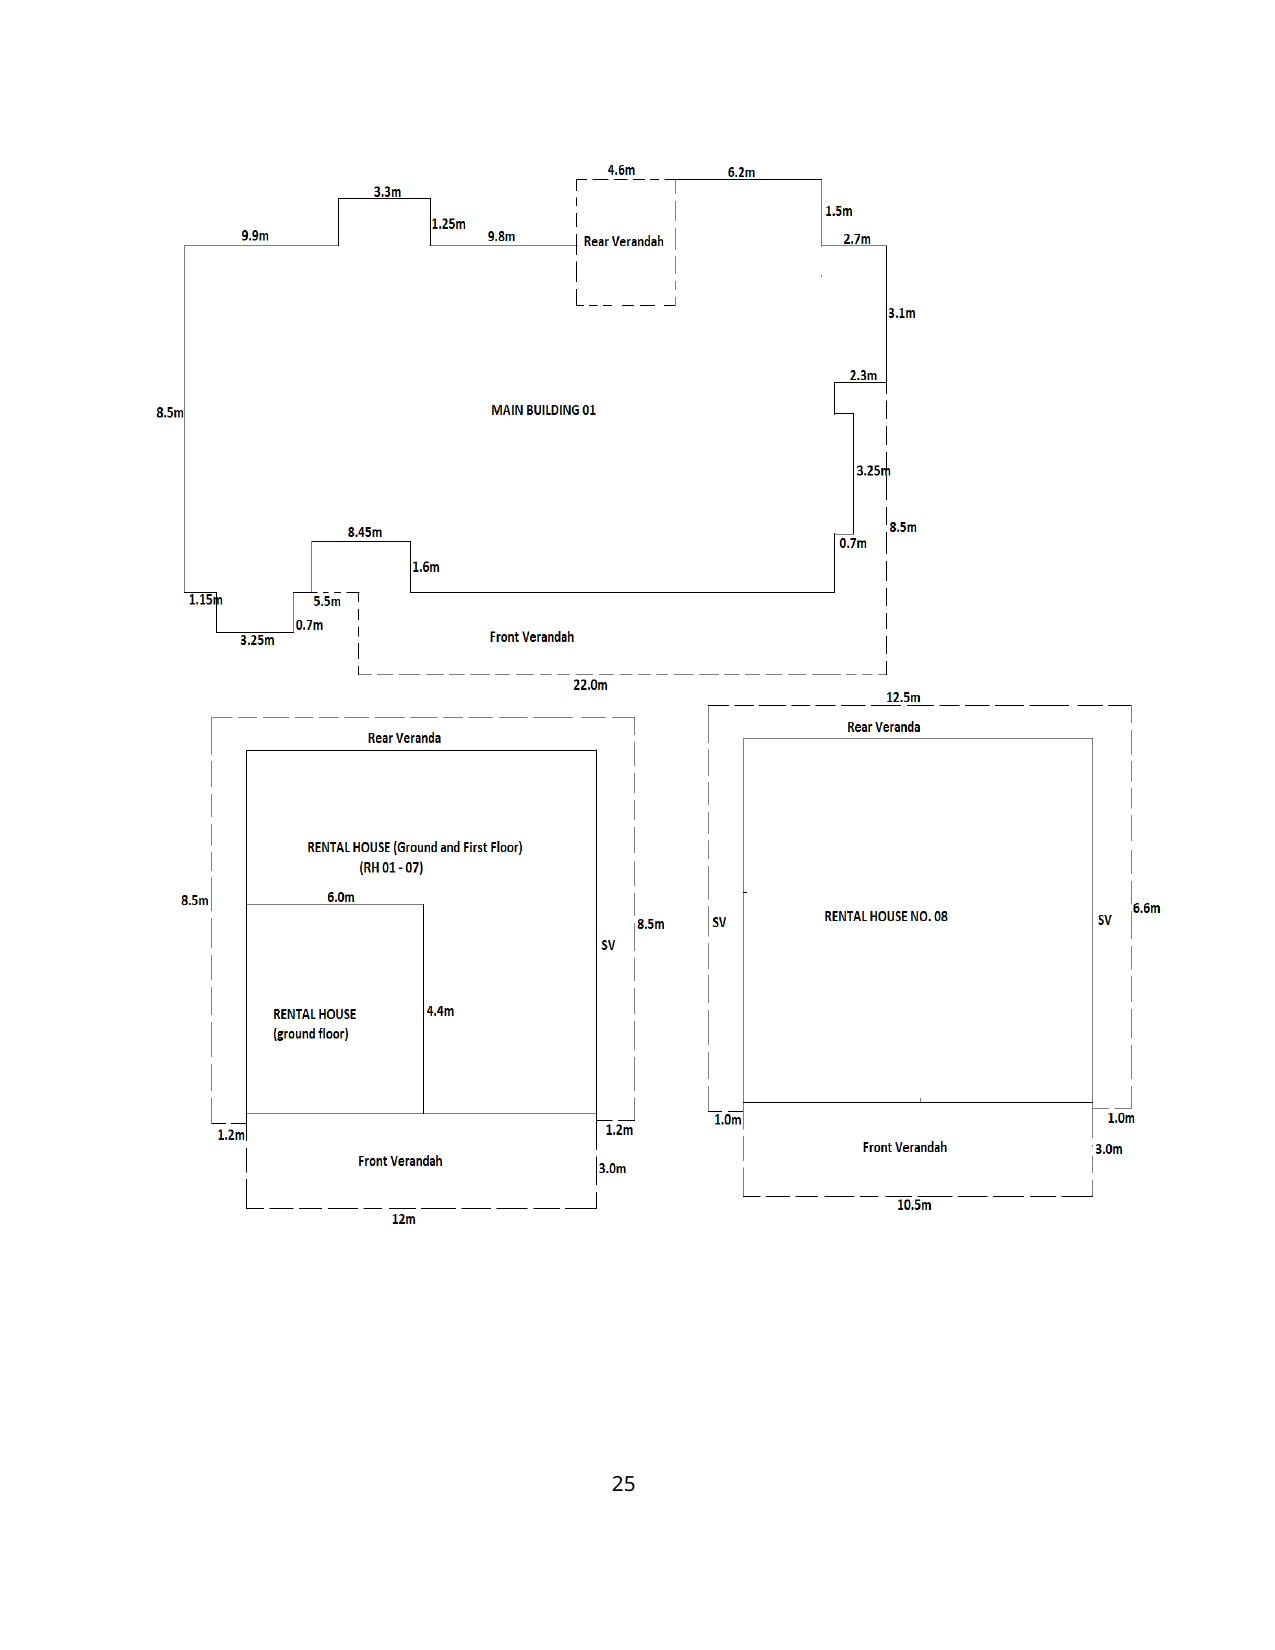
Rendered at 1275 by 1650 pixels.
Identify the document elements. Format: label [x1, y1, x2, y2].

picture [150, 150, 1243, 1280]
